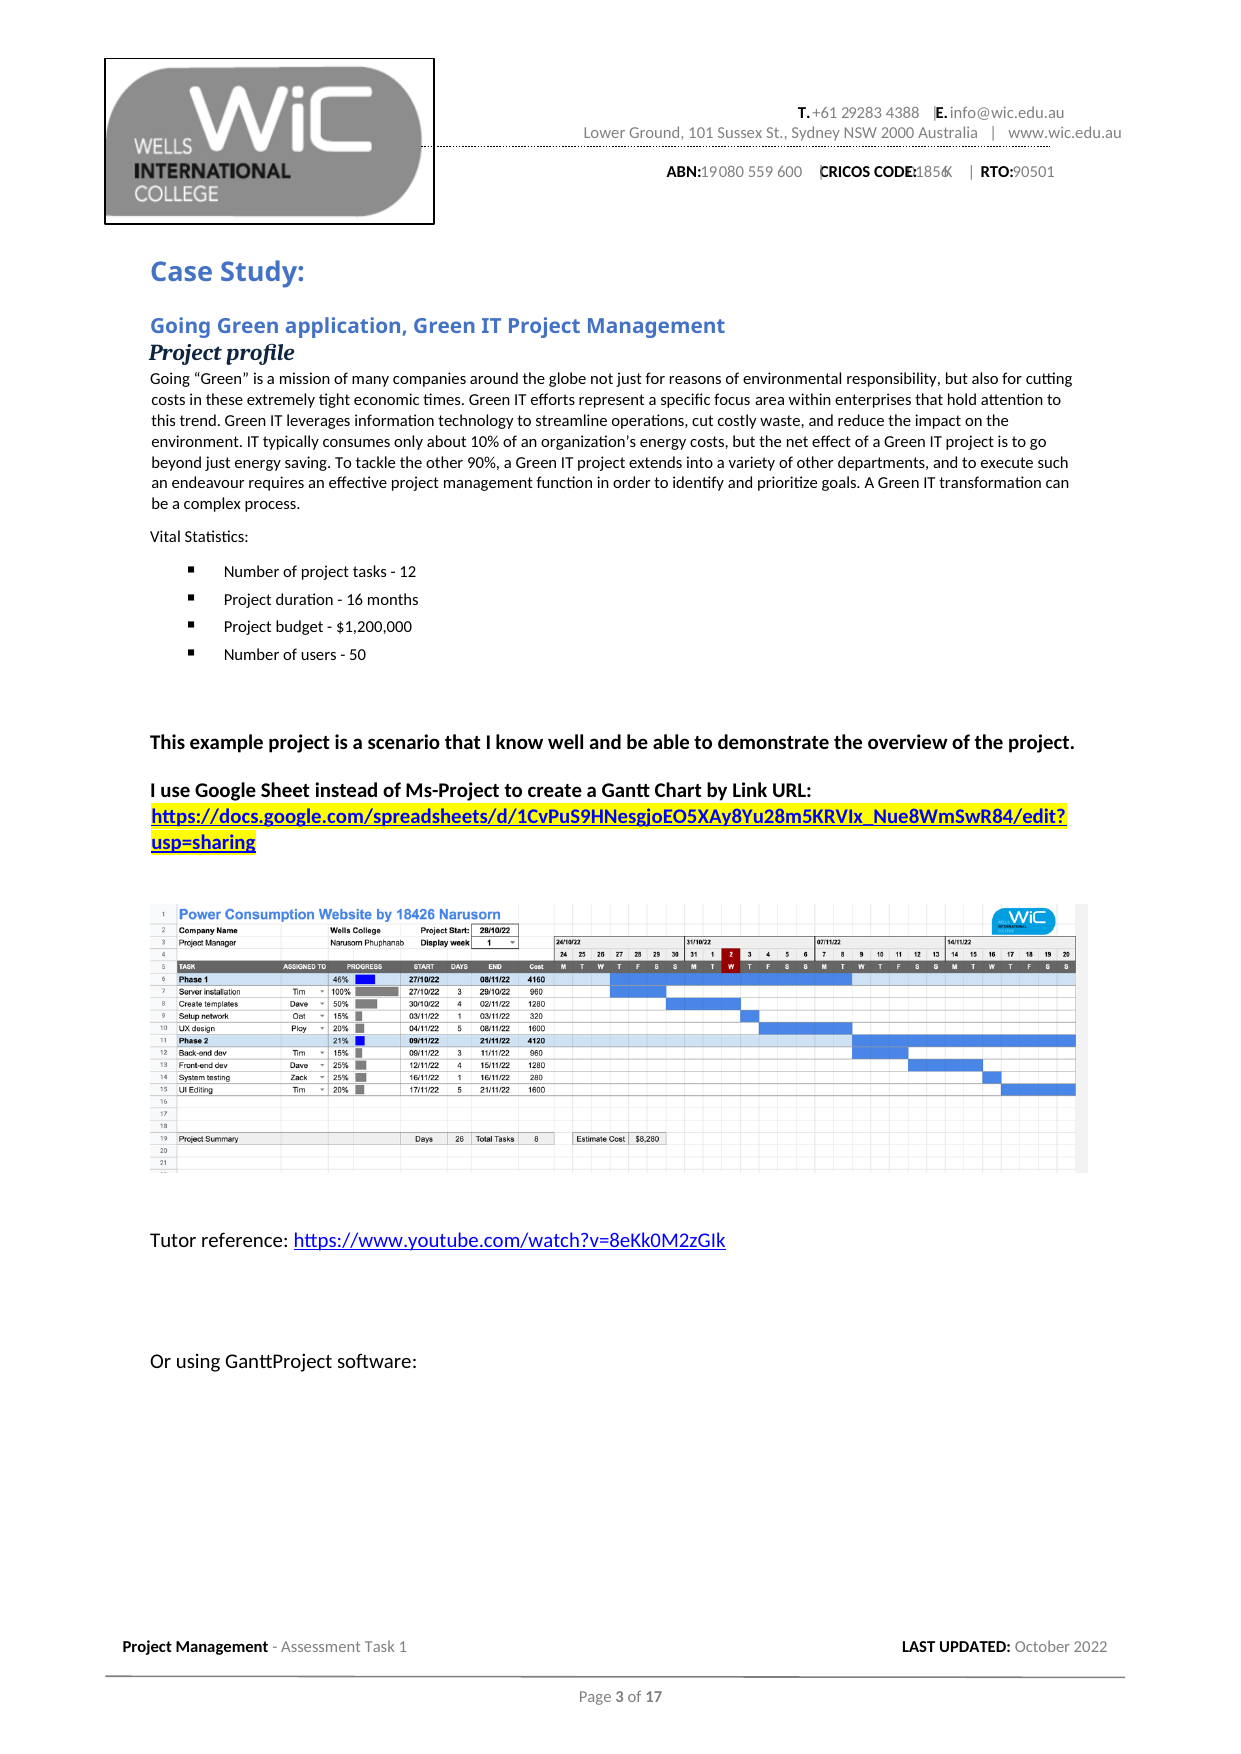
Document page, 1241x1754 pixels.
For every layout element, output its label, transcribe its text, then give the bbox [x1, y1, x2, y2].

text Or using GanttProject software: [150, 1349, 1088, 1374]
picture [106, 59, 433, 223]
text Going “Green” is a mission of many companies around the globe not just for reasons of environmental responsibility, but also for cutting costs in these extremely tight economic times. Green IT efforts represent a specific focus area within enterprises that hold attention to this trend. Green IT leverages information technology to streamline operations, cut costly waste, and reduce the impact on the environment. IT typically consumes only about 10% of an organization’s energy costs, but the net effect of a Green IT project is to go beyond just energy saving. To tackle the other 90%, a Green IT project extends into a variety of other departments, and to execute such an endeavour requires an effective project management function in order to identify and prioritize goals. A Green IT transformation can be a complex process. [150, 369, 1088, 514]
list Number of users - 50 [186, 644, 1088, 665]
list Project duration - 16 months [186, 589, 1088, 610]
subtitle Project profile [148, 340, 1088, 367]
text Vital Statistics: [150, 526, 1088, 546]
list Project budget - $1,200,000 [186, 617, 1088, 637]
text Tutor reference: https://www.youtube.com/watch?v=8eKk0M2zGIk [150, 1227, 1088, 1253]
list Number of project tasks - 12 [186, 562, 1088, 582]
text I use Google Sheet instead of Ms-Project to create a Gantt Chart by Link URL: https://docs.google.com/spreadsheets/d/1CvPuS9HNesgjoEO5XAy8Yu28m5KRVIx_Nue8WmSwR84/edit?usp=sharing [150, 777, 1088, 855]
subtitle Going Green application, Green IT Project Management [150, 311, 1088, 339]
text This example project is a scenario that I know well and be able to demonstrate the overview of the project. [150, 729, 1088, 755]
subtitle Case Study: [150, 252, 1088, 289]
picture [150, 904, 1088, 1173]
